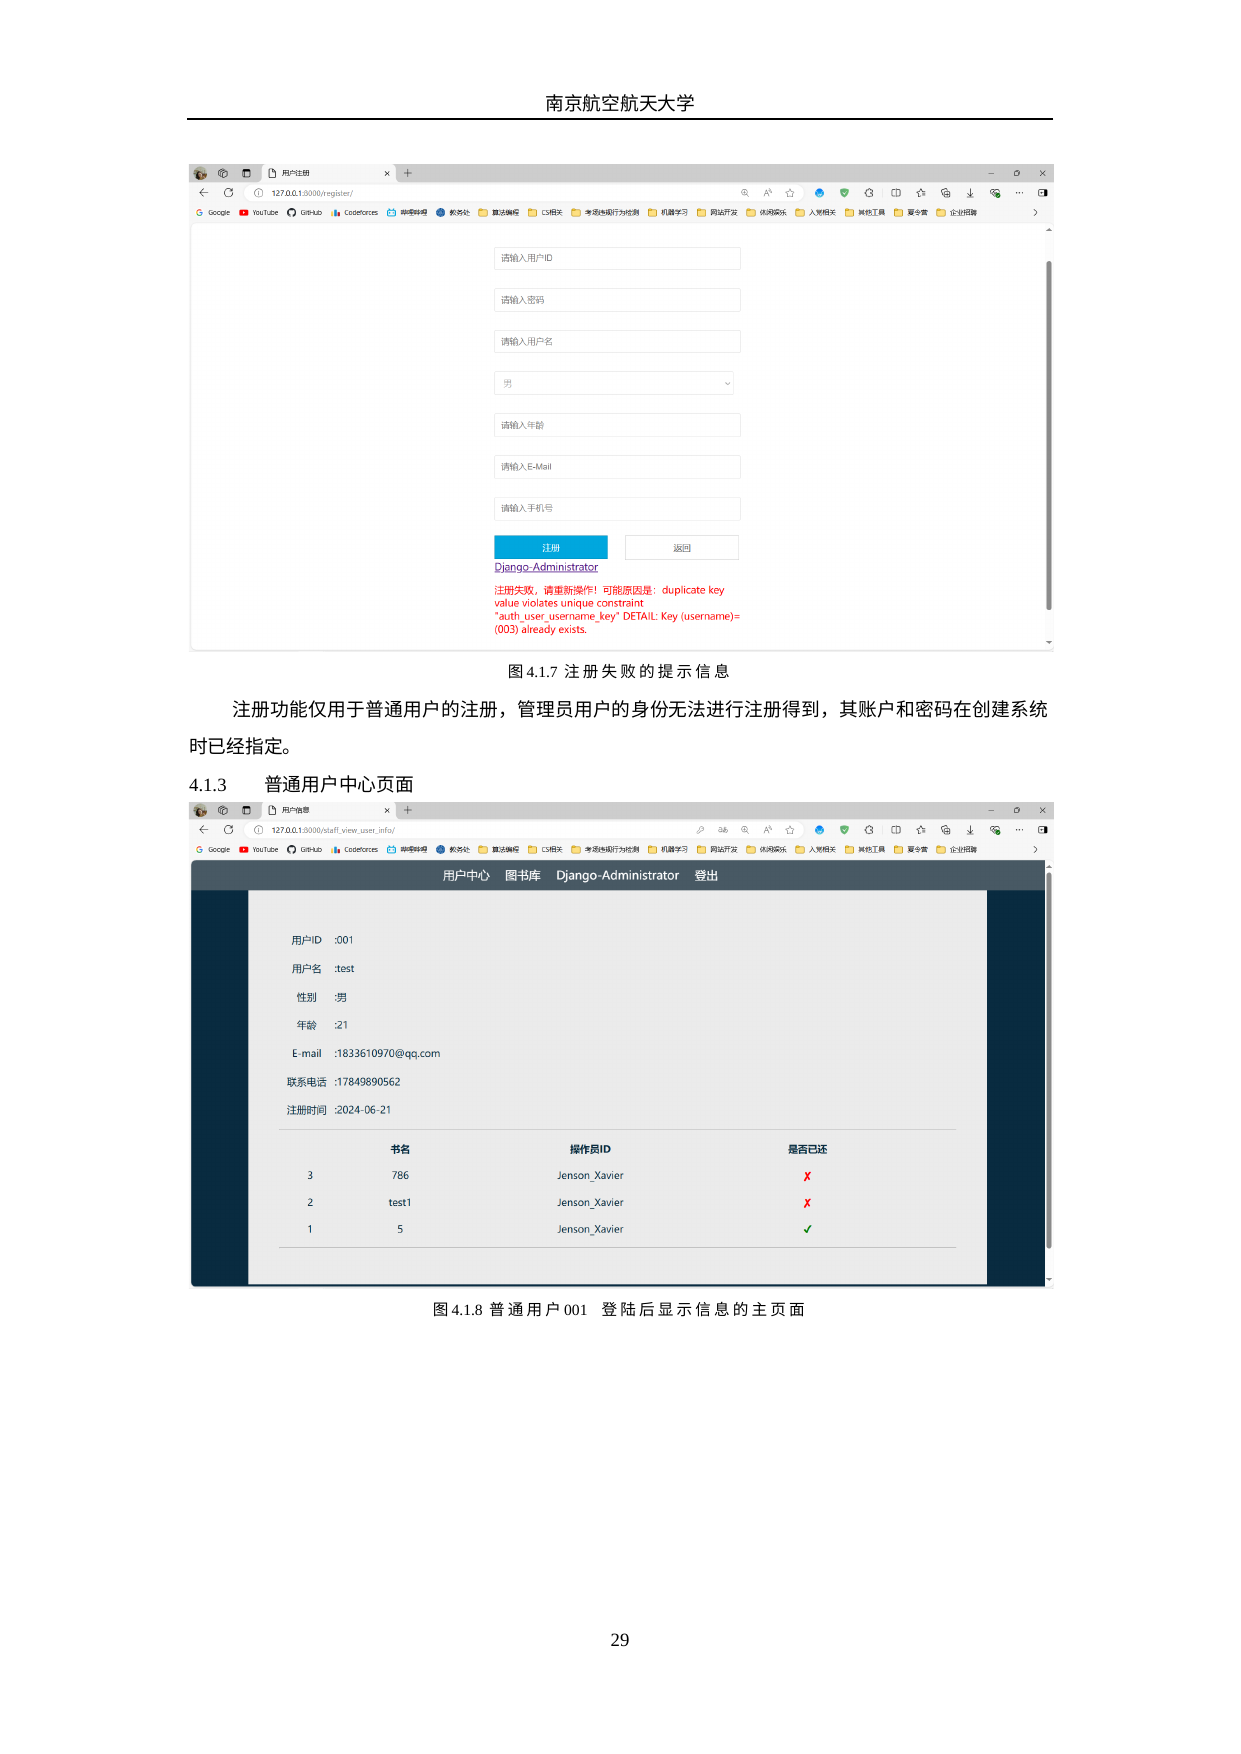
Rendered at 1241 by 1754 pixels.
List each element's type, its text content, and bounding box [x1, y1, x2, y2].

text 图4.1.8 普通用户001登陆后显示信息的主页面 [189, 1289, 1051, 1327]
text 图4.1.7 注册失败的提示信息 [189, 652, 1051, 689]
text 注册功能仅用于普通用户的注册，管理员用户的身份无法进行注册得到，其账户和密码在创建系统时已经指定。 [189, 689, 1051, 764]
picture [188, 802, 1054, 1289]
picture [188, 164, 1054, 652]
subtitle 普通用户中心页面 [189, 764, 1051, 802]
